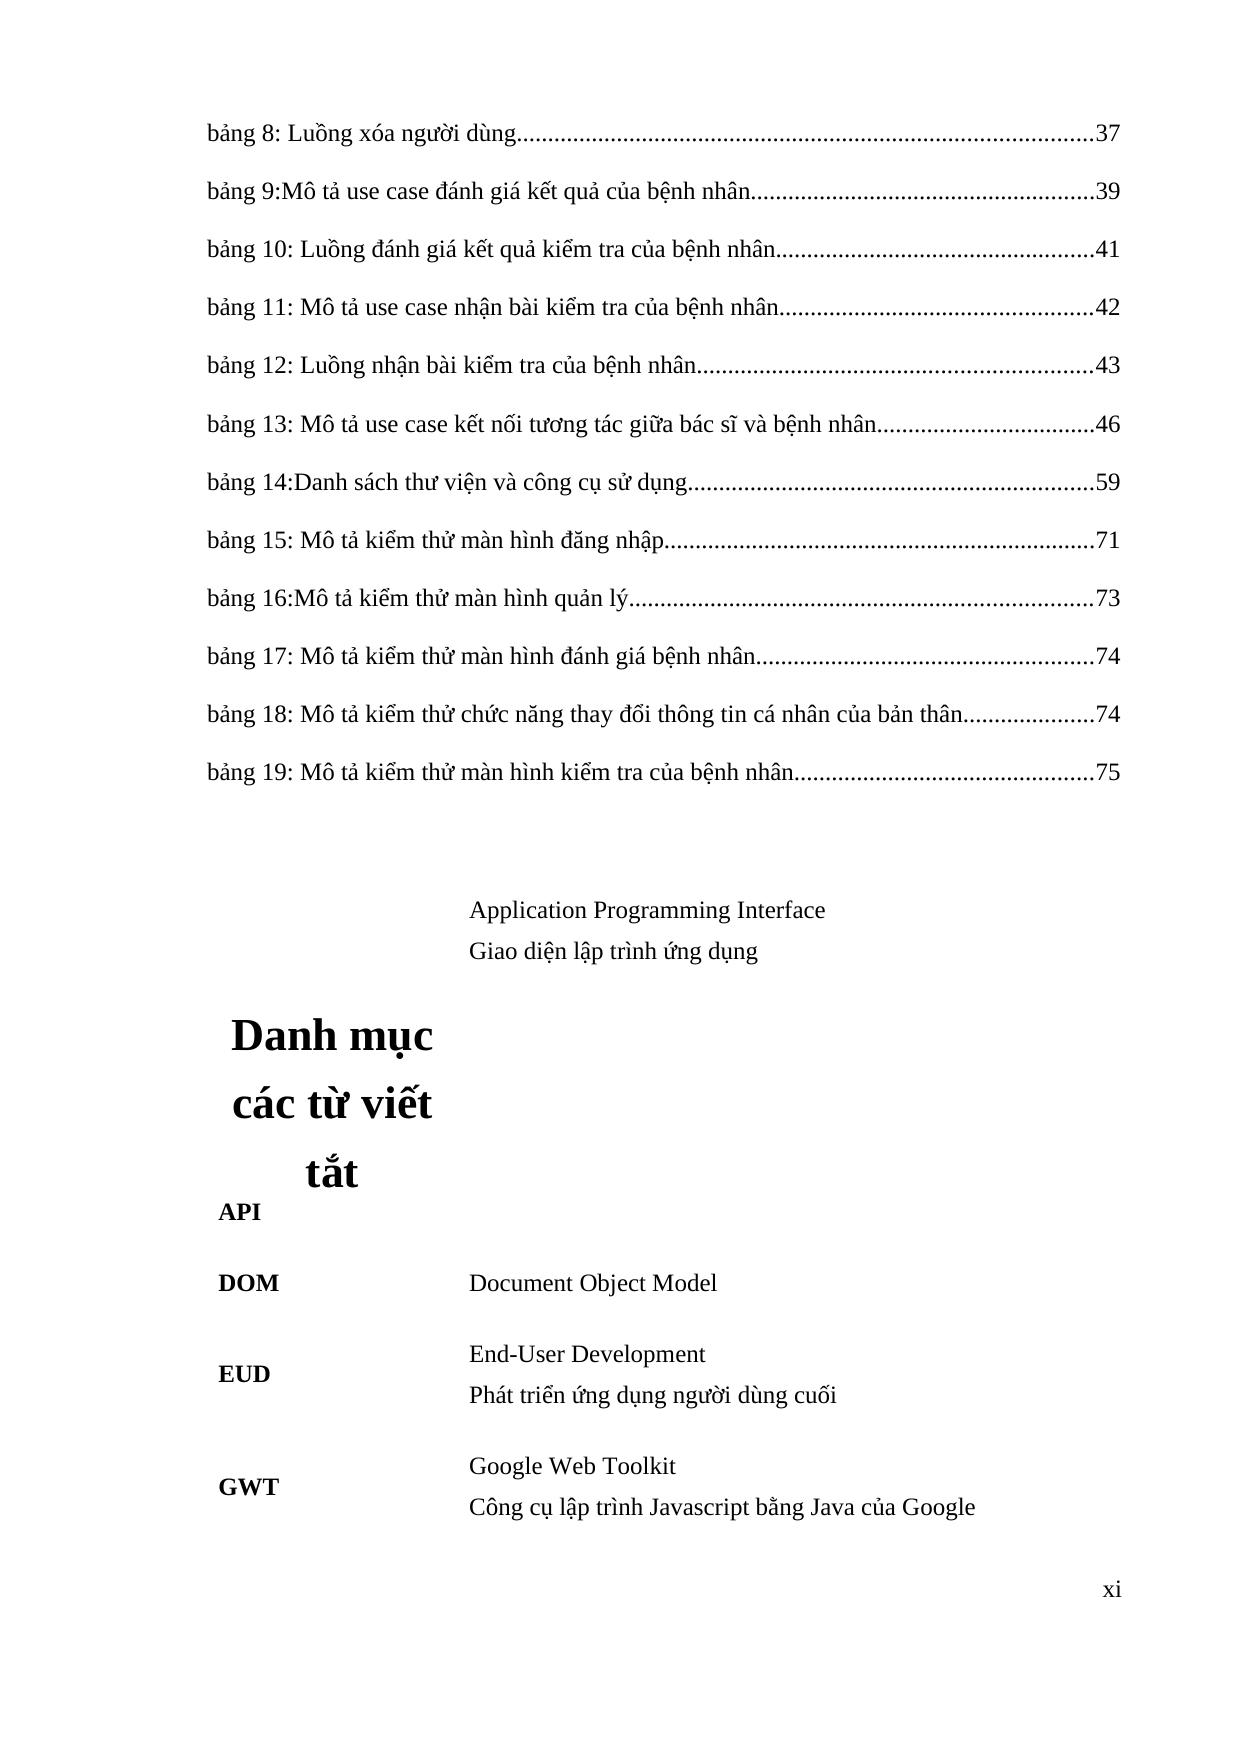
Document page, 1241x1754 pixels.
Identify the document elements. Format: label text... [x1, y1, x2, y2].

subtitle Danh mục các từ viết tắt [218, 1008, 446, 1197]
text bảng 9:Mô tả use case đánh giá kết quả của bệnh nhân 39 [207, 176, 1122, 205]
table_cell DOM [207, 1239, 458, 1309]
text bảng 10: Luồng đánh giá kết quả kiểm tra của bệnh nhân. 41 [207, 234, 1122, 263]
text bảng 11: Mô tả use case nhận bài kiểm tra của bệnh nhân 42 [207, 292, 1122, 321]
table_header Application Programming Interface Giao diện lập trình ứng dụng [458, 865, 1078, 1238]
text bảng 15: Mô tả kiểm thử màn hình đăng nhập 71 [207, 525, 1122, 554]
text bảng 17: Mô tả kiểm thử màn hình đánh giá bệnh nhân. 74 [207, 641, 1122, 670]
table_cell End-User Development Phát triển ứng dụng người dùng cuối [458, 1309, 1078, 1421]
text bảng 16:Mô tả kiểm thử màn hình quản lý 73 [207, 583, 1122, 612]
text bảng 19: Mô tả kiểm thử màn hình kiểm tra của bệnh nhân. 75 [207, 757, 1122, 786]
text bảng 14:Danh sách thư viện và công cụ sử dụng 59 [207, 467, 1122, 496]
table_cell EUD [207, 1309, 458, 1421]
table_cell GWT [207, 1421, 458, 1533]
text bảng 12: Luồng nhận bài kiểm tra của bệnh nhân. 43 [207, 351, 1122, 379]
table_cell Document Object Model [458, 1239, 1078, 1309]
text bảng 8: Luồng xóa người dùng 37 [207, 118, 1122, 147]
text bảng 18: Mô tả kiểm thử chức năng thay đổi thông tin cá nhân của bản thân. 74 [207, 699, 1122, 728]
table_header API [207, 865, 458, 1238]
text bảng 13: Mô tả use case kết nối tương tác giữa bác sĩ và bệnh nhân 46 [207, 409, 1122, 437]
table_cell Google Web Toolkit Công cụ lập trình Javascript bằng Java của Google [458, 1421, 1078, 1533]
